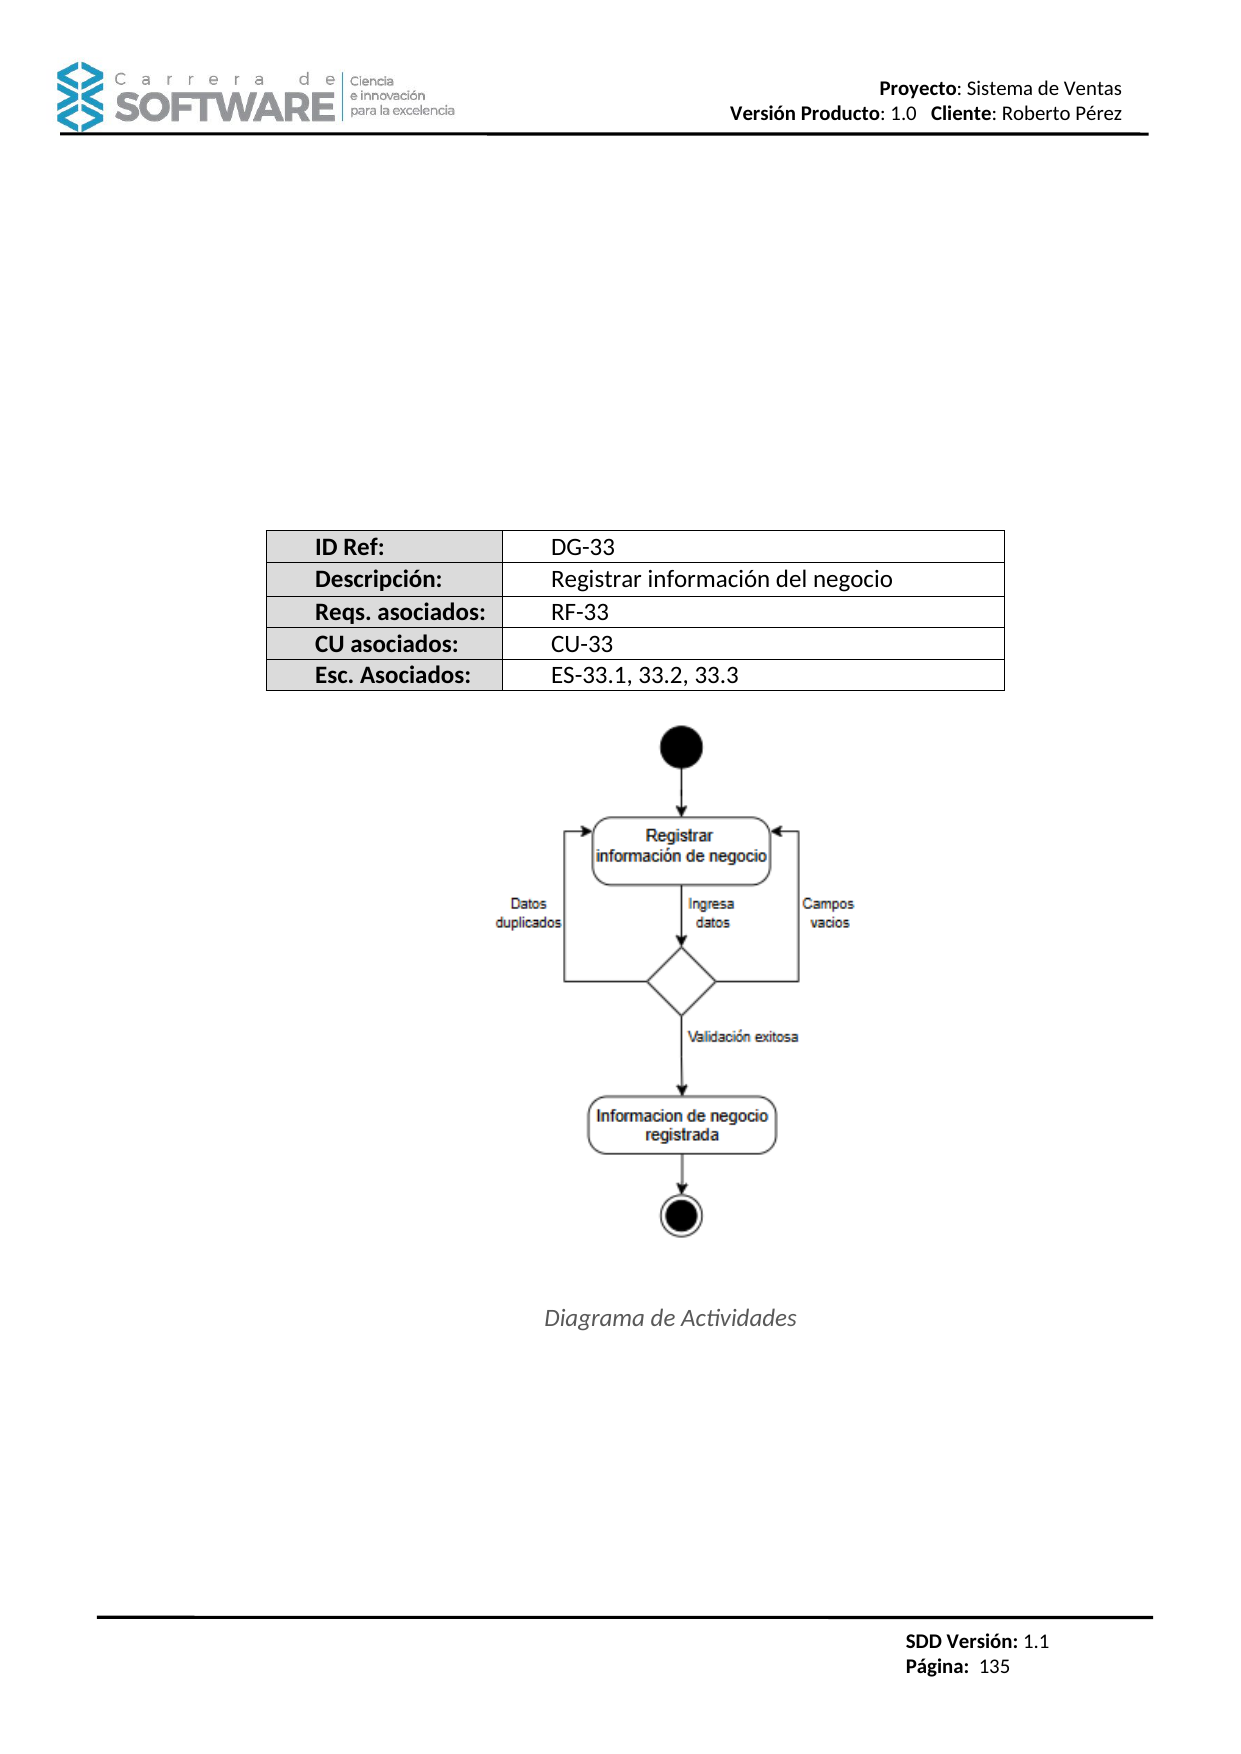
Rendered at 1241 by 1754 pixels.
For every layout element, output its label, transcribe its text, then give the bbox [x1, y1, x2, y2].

text Diagrama de Actividades [222, 1302, 1122, 1332]
picture [46, 46, 461, 154]
table_cell Esc. Asociados: [267, 660, 502, 690]
table_header ID Ref: [267, 531, 502, 562]
table_cell ES-33.1, 33.2, 33.3 [503, 660, 1004, 690]
table_cell Reqs. asociados: [267, 597, 502, 627]
table_cell CU asociados: [267, 628, 502, 659]
table_cell CU-33 [503, 628, 1004, 659]
table_cell Registrar información del negocio [503, 563, 1004, 596]
table_cell Descripción: [267, 563, 502, 596]
picture [476, 718, 875, 1241]
table_cell RF-33 [503, 597, 1004, 627]
table_header DG-33 [503, 531, 1004, 562]
